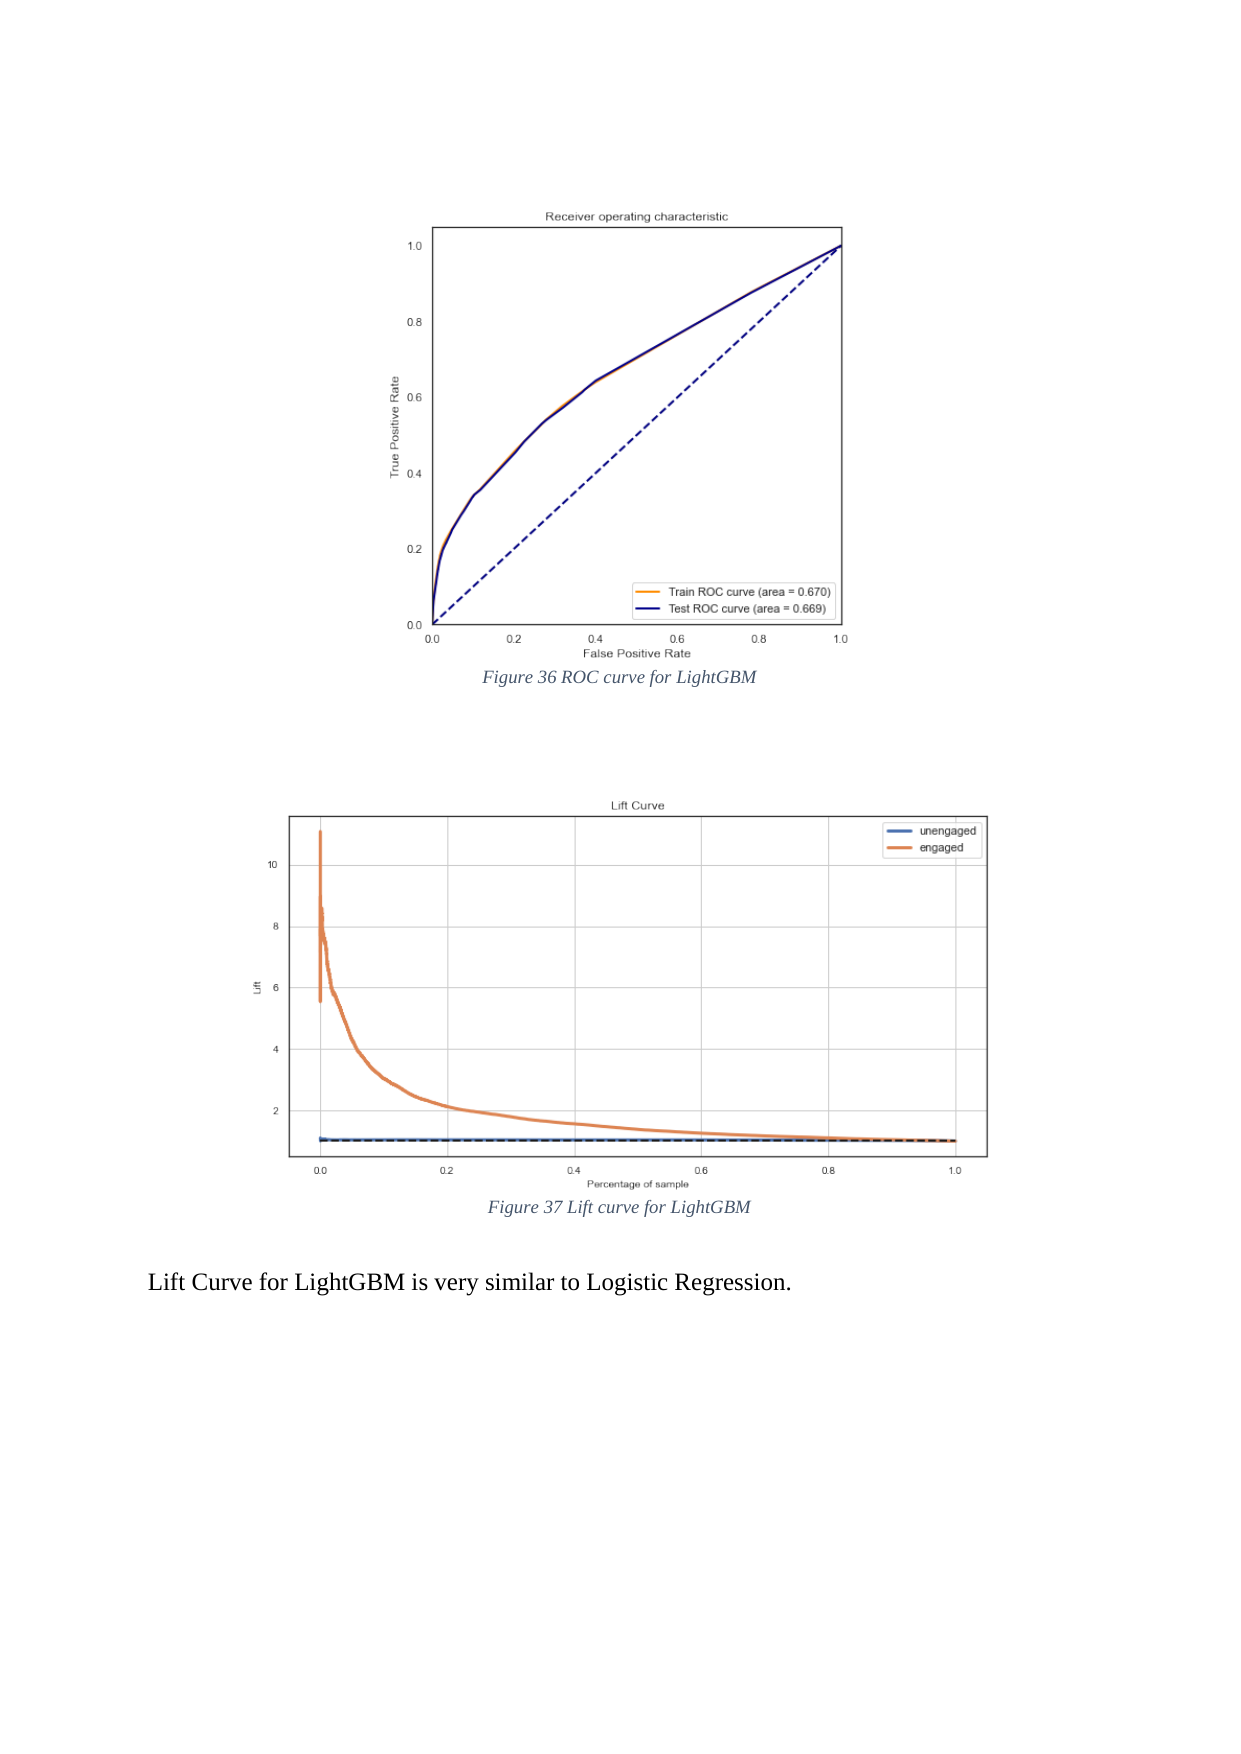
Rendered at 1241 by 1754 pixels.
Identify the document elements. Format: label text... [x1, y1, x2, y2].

text Figure 36 ROC curve for LightGBM [148, 666, 1093, 688]
picture [384, 205, 856, 667]
text Lift Curve for LightGBM is very similar to Logistic Regression. [148, 1267, 1093, 1296]
picture [247, 795, 994, 1197]
text Figure 37 Lift curve for LightGBM [148, 1196, 1093, 1218]
